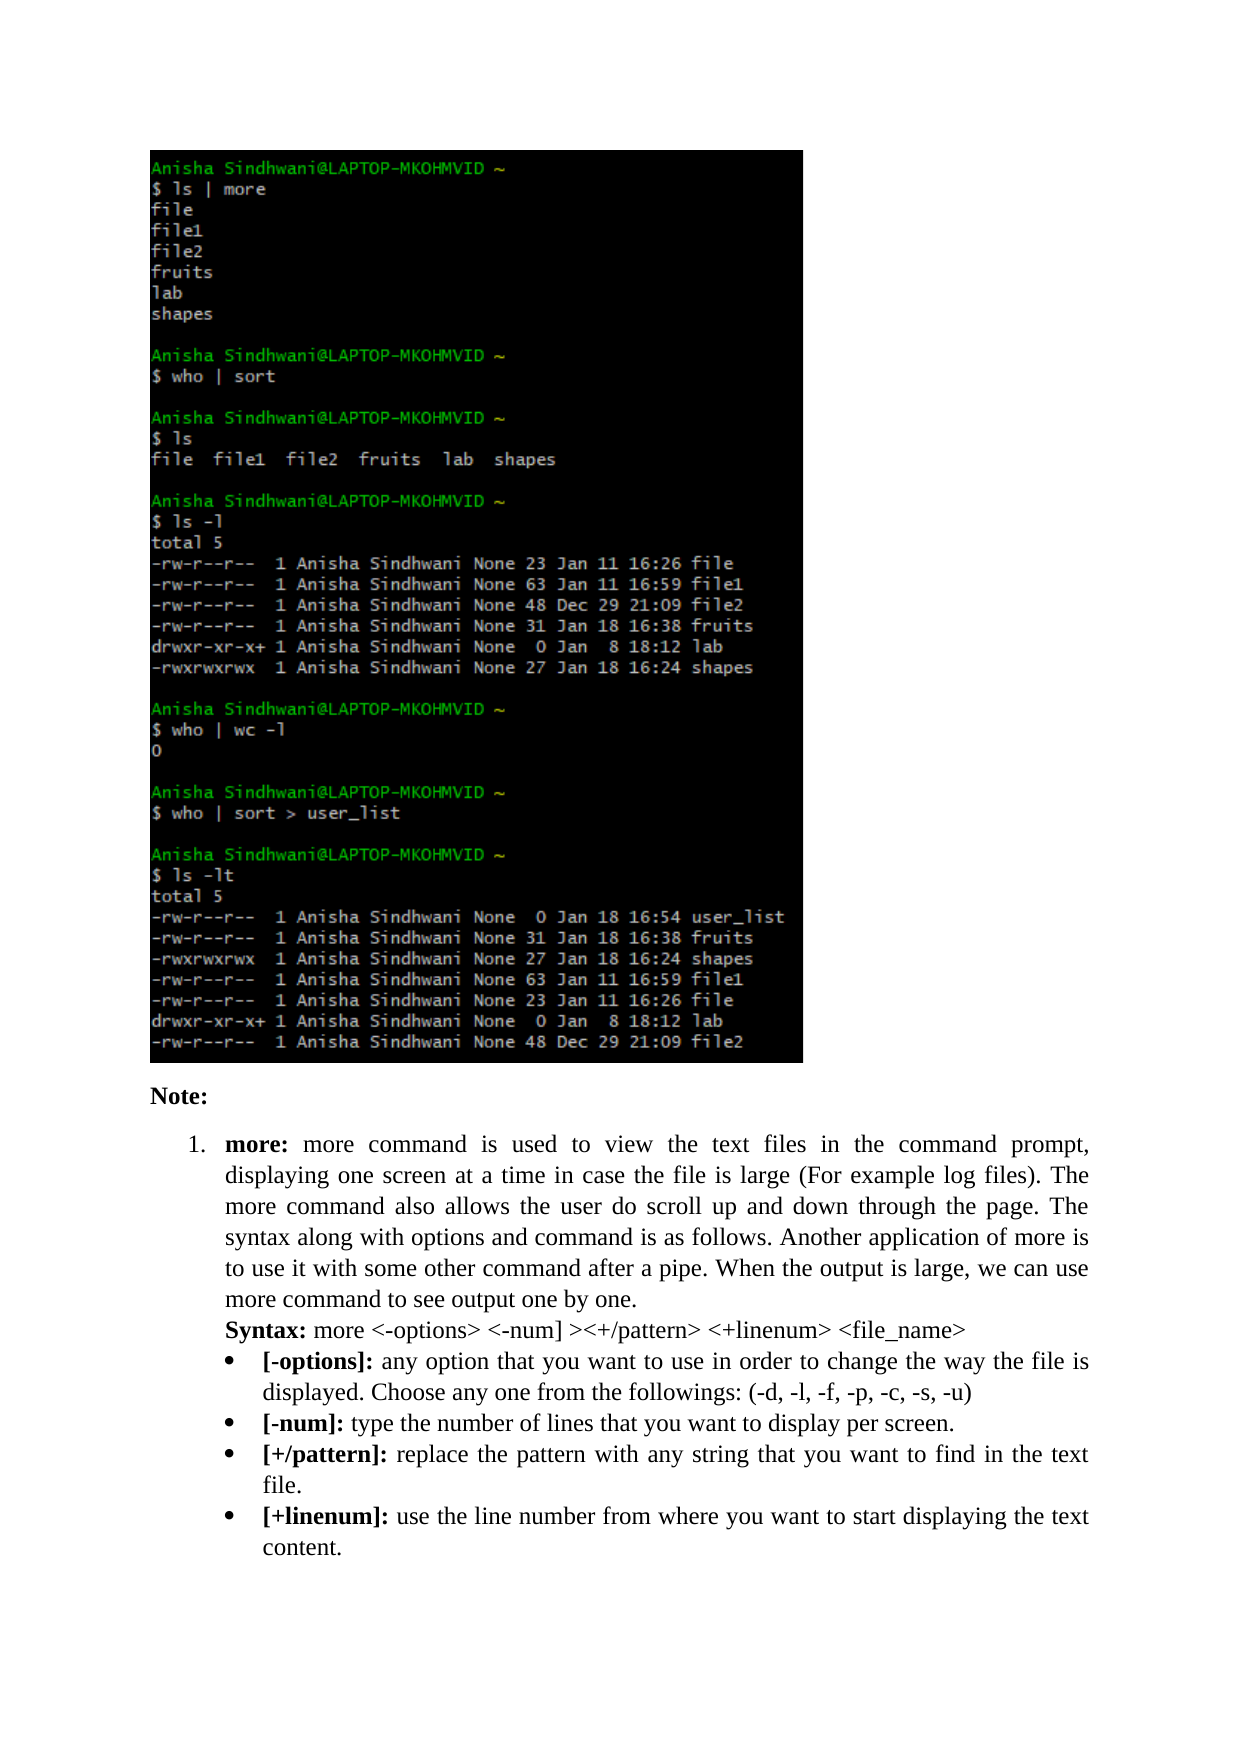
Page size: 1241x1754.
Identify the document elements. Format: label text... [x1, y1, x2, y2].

list [+/pattern]: replace the pattern with any string that you want to find in the text file. [225, 1439, 1090, 1499]
text Note: [150, 1081, 1090, 1110]
list [-num]: type the number of lines that you want to display per screen. [225, 1408, 1090, 1437]
list [+linenum]: use the line number from where you want to start displaying the text content. [225, 1501, 1090, 1561]
list more: more command is used to view the text files in the command prompt, displaying one screen at a time in case the file is large (For example log files). The more command also allows the user do scroll up and down through the page. The syntax along with options and command is as follows. Another application of more is to use it with some other command after a pipe. When the output is large, we can use more command to see output one by one. [187, 1129, 1090, 1313]
list [-options]: any option that you want to use in order to change the way the file is displayed. Choose any one from the followings: (-d, -l, -f, -p, -c, -s, -u) [225, 1346, 1090, 1406]
list Syntax: more <-options> <-num] ><+/pattern> <+linenum> <file_name> [225, 1315, 1090, 1344]
picture [150, 150, 804, 1063]
